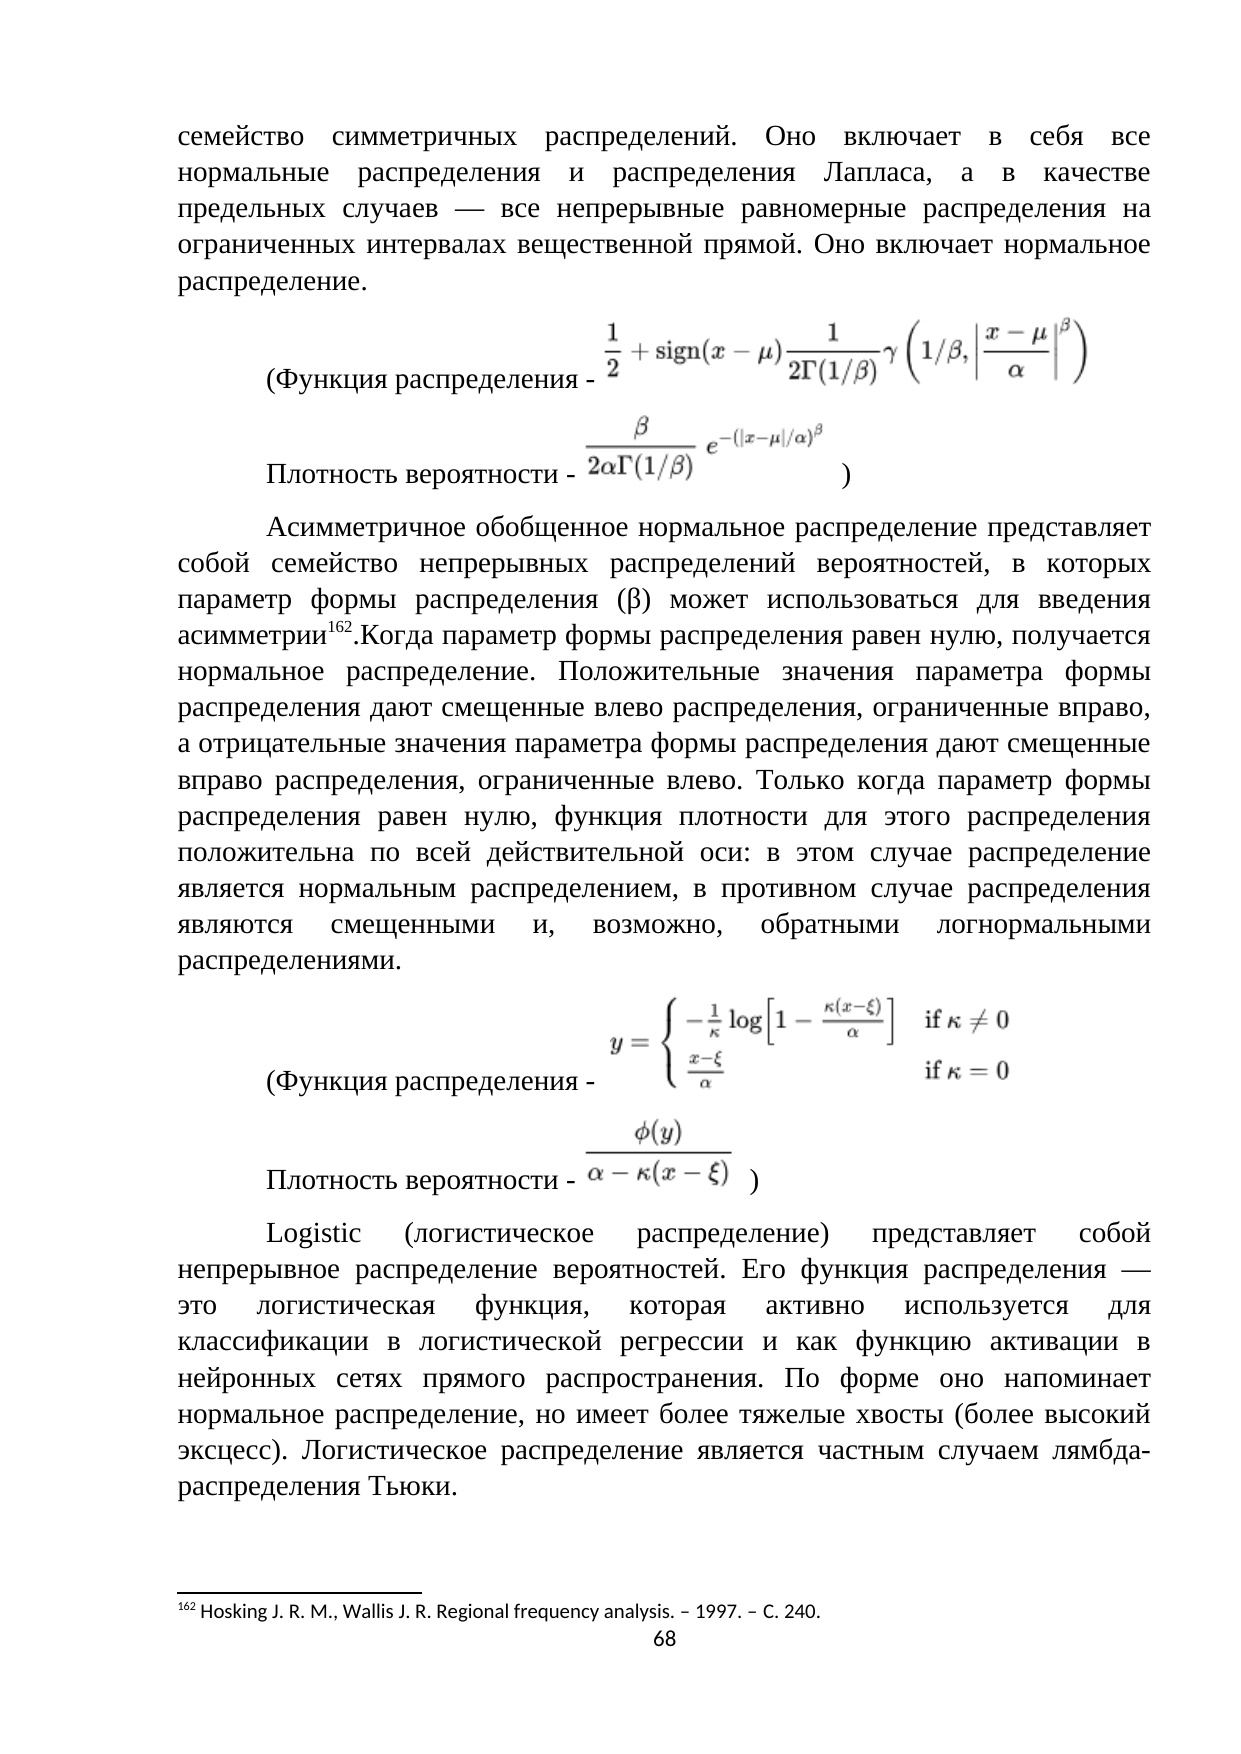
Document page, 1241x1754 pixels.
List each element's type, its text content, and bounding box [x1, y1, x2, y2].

text Асимметричное обобщенное нормальное распределение представляет собой семейство непрерывных распределений вероятностей, в которых параметр формы распределения (β) может использоваться для введения асимметрии.Когда параметр формы распределения равен нулю, получается нормальное распределение. Положительные значения параметра формы распределения дают смещенные влево распределения, ограниченные вправо, а отрицательные значения параметра формы распределения дают смещенные вправо распределения, ограниченные влево. Только когда параметр формы распределения равен нулю, функция плотности для этого распределения положительна по всей действительной оси: в этом случае распределение является нормальным распределением, в противном случае распределения являются смещенными и, возможно, обратными логнормальными распределениями. [177, 509, 1152, 976]
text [177, 118, 1152, 296]
text Плотность вероятности - ) [177, 1116, 1152, 1196]
picture [583, 414, 827, 484]
text Logistic (логистическое распределение) представляет собой непрерывное распределение вероятностей. Его функция распределения — это логистическая функция, которая активно используется для классификации в логистической регрессии и как функцию активации в нейронных сетях прямого распространения. По форме оно напоминает нормальное распределение, но имеет более тяжелые хвосты (более высокий эксцесс). Логистическое распределение является частным случаем лямбда-распределения Тьюки. [177, 1215, 1152, 1502]
picture [610, 995, 1014, 1091]
text Плотность вероятности - ) [177, 414, 1152, 489]
picture [602, 315, 1092, 389]
picture [583, 1116, 735, 1190]
